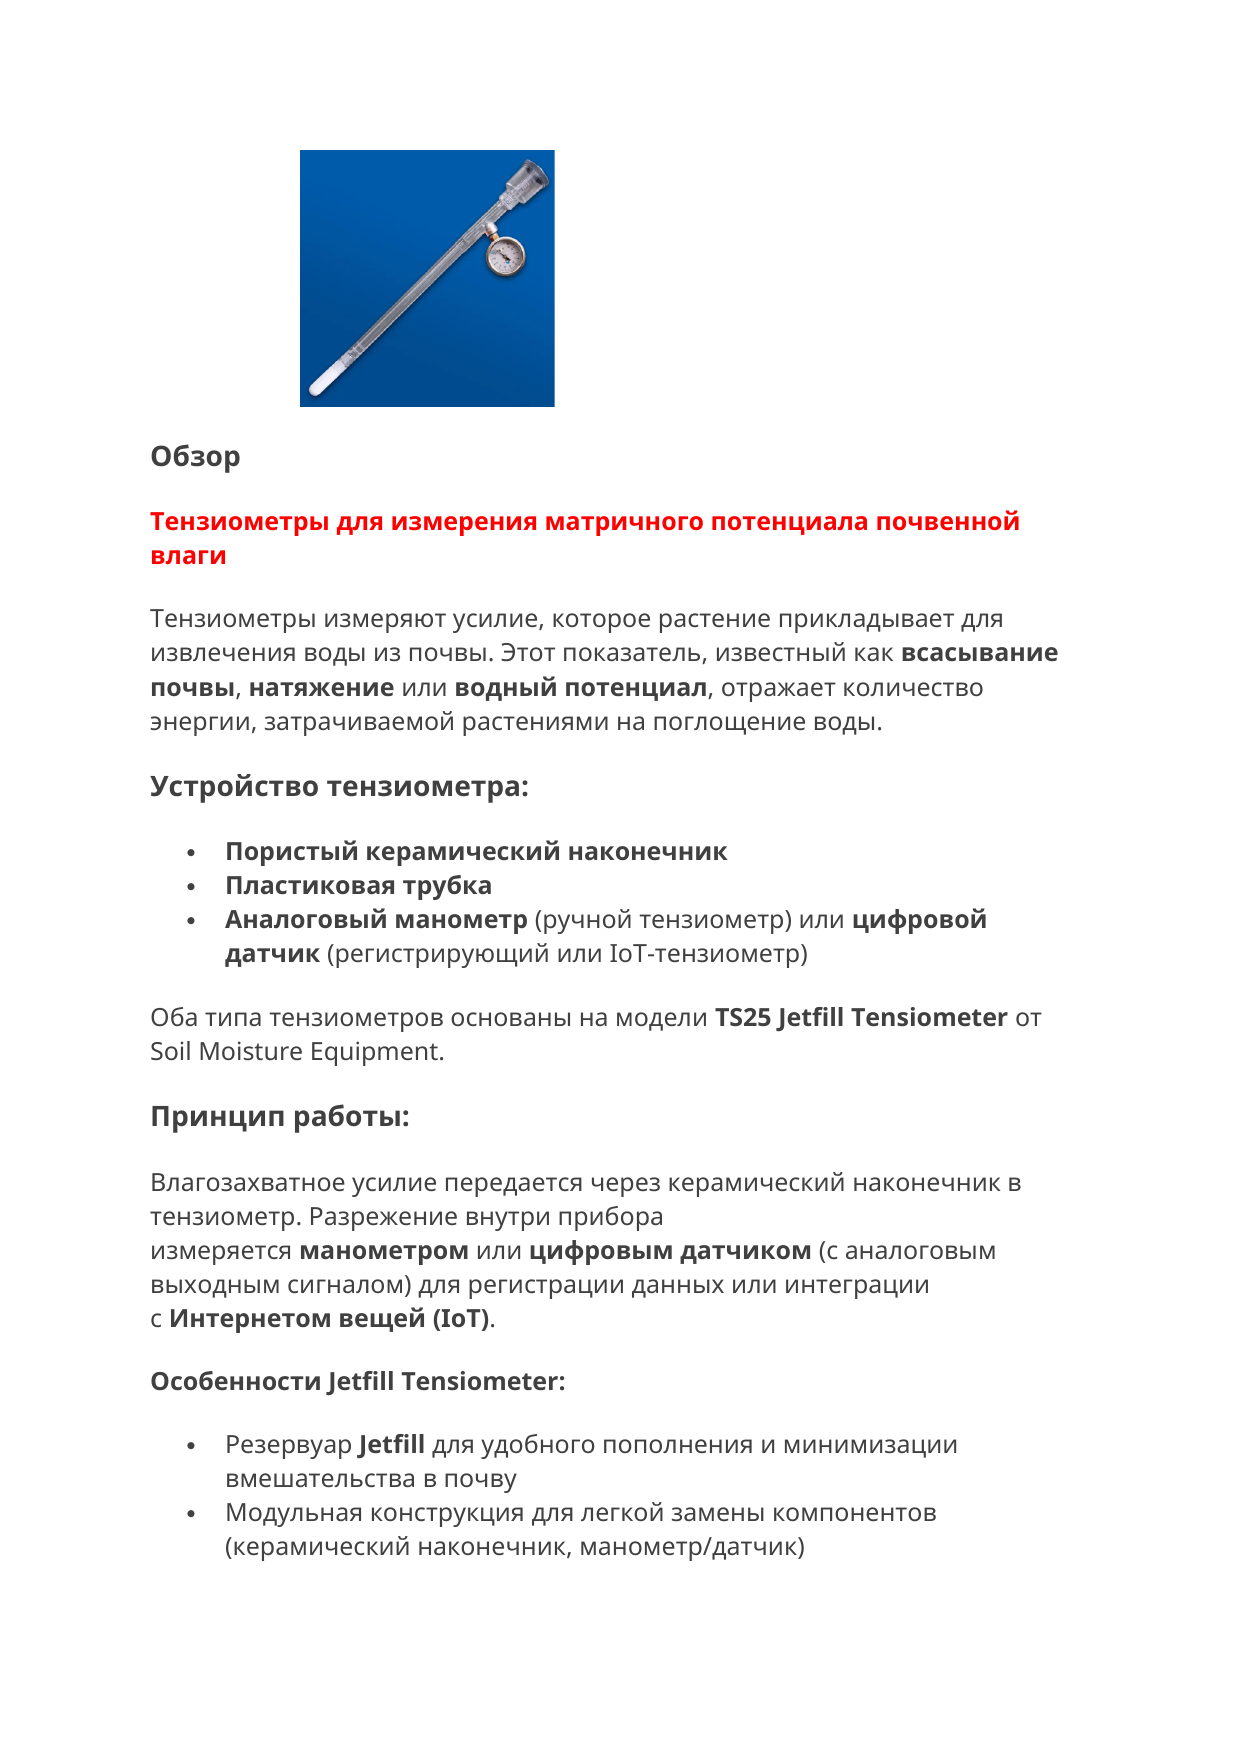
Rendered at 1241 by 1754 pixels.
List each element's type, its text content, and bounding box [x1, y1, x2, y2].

list Пористый керамический наконечник [187, 834, 1090, 868]
list Резервуар Jetfill для удобного пополнения и минимизации вмешательства в почву [187, 1427, 1090, 1495]
picture [300, 150, 555, 407]
text Оба типа тензиометров основаны на модели TS25 Jetfill Tensiometer от Soil Moisture Equipment. [150, 999, 1090, 1067]
list Аналоговый манометр (ручной тензиометр) или цифровой датчик (регистрирующий или IoT-тензиометр) [187, 902, 1090, 970]
list Пластиковая трубка [187, 868, 1090, 902]
list Модульная конструкция для легкой замены компонентов (керамический наконечник, манометр/датчик) [187, 1495, 1090, 1563]
text Устройство тензиометра: [150, 766, 1090, 805]
text Особенности Jetfill Tensiometer: [150, 1364, 1090, 1398]
text Влагозахватное усилие передается через керамический наконечник в тензиометр. Разрежение внутри прибора измеряется манометром или цифровым датчиком (с аналоговым выходным сигналом) для регистрации данных или интеграции с Интернетом вещей (IoT). [150, 1164, 1090, 1334]
text Тензиометры для измерения матричного потенциала почвенной влаги [150, 504, 1090, 572]
text Тензиометры измеряют усилие, которое растение прикладывает для извлечения воды из почвы. Этот показатель, известный как всасывание почвы, натяжение или водный потенциал, отражает количество энергии, затрачиваемой растениями на поглощение воды. [150, 601, 1090, 737]
text Обзор [150, 436, 1090, 474]
text Принцип работы: [150, 1097, 1090, 1135]
